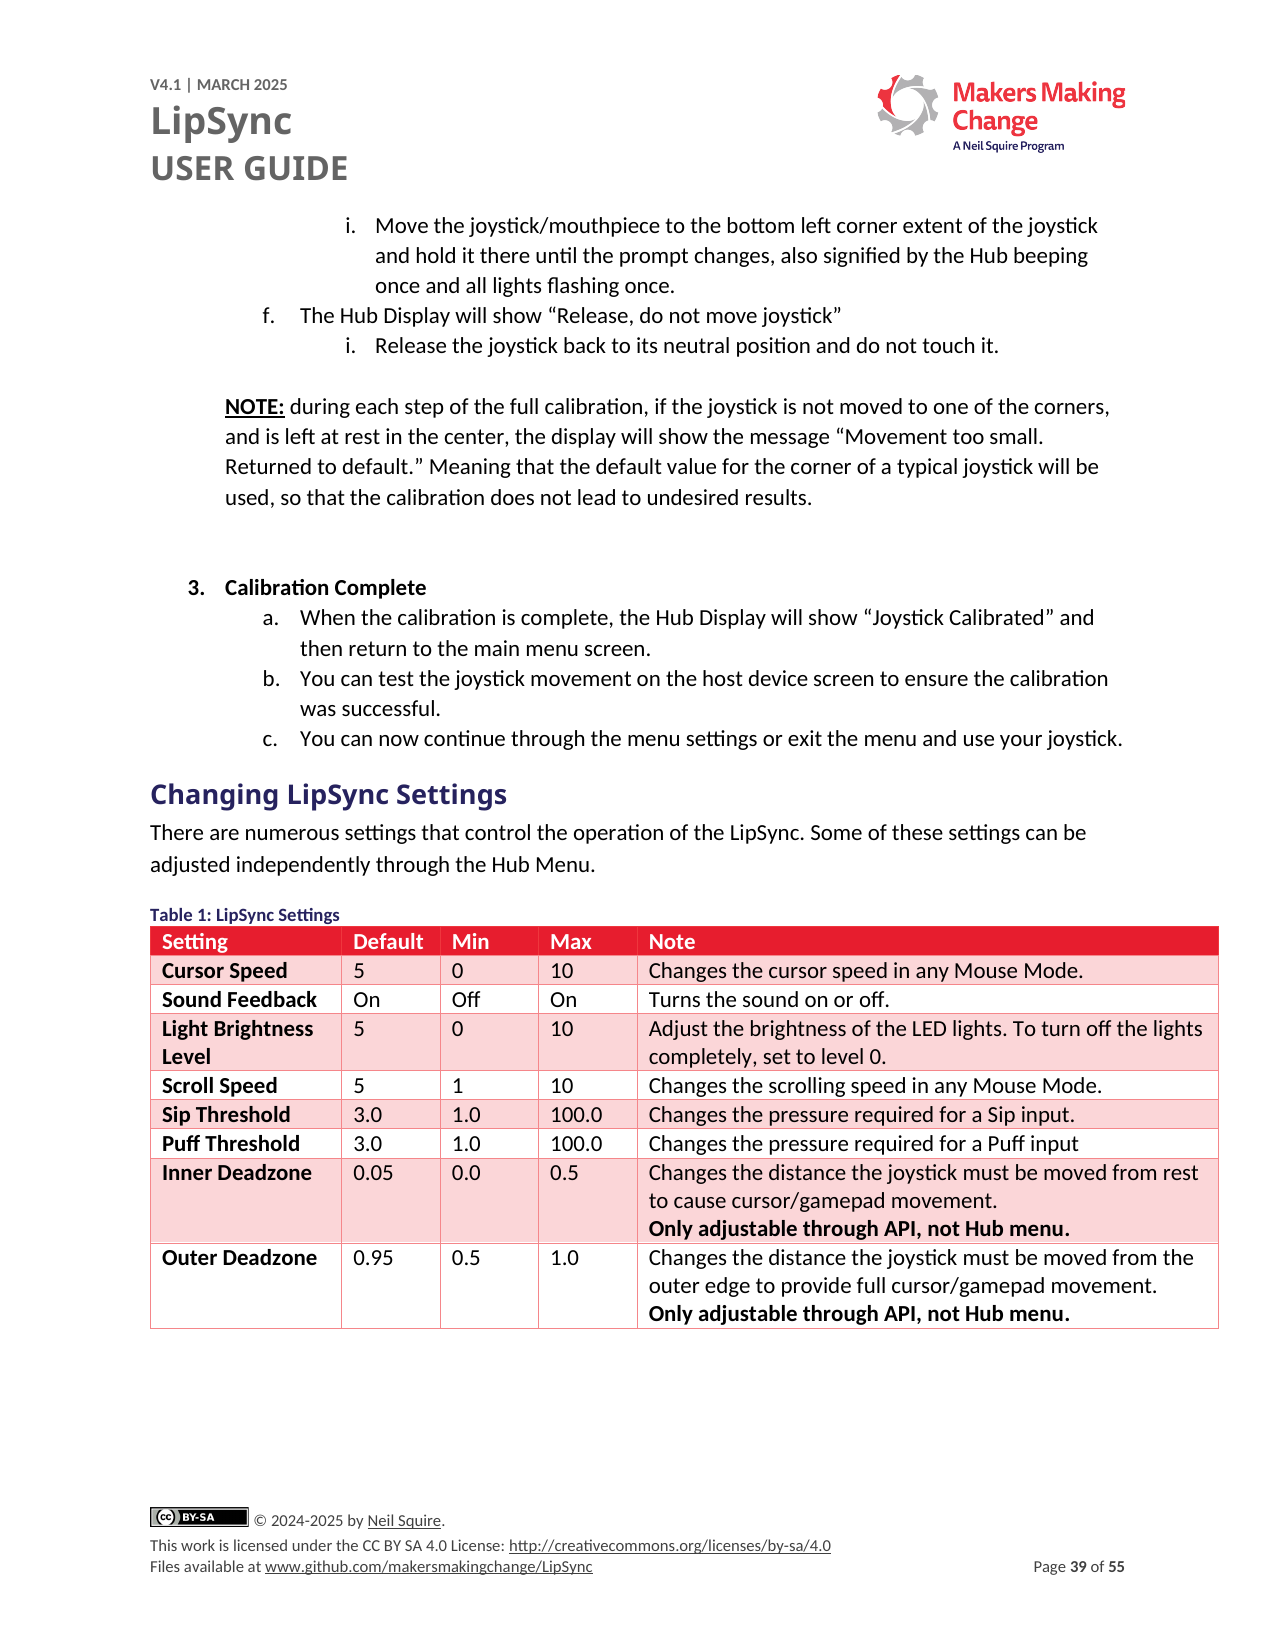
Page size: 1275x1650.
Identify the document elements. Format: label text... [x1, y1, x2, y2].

picture [877, 75, 1125, 153]
table_cell Changes the distance the joystick must be moved from the outer edge to provide full cursor/gamepad movement. Only adjustable through API, not Hub menu. [638, 1244, 1218, 1328]
table_cell 0.5 [539, 1159, 637, 1242]
table_cell Turns the sound on or off. [638, 985, 1218, 1013]
table_cell Changes the distance the joystick must be moved from rest to cause cursor/gamepad movement. Only adjustable through API, not Hub menu. [638, 1159, 1218, 1242]
table_cell Inner Deadzone [151, 1159, 341, 1242]
text There are numerous settings that control the operation of the LipSync. Some of these settings can be adjusted independently through the Hub Menu. [150, 818, 1125, 878]
table_cell 1.0 [539, 1244, 637, 1328]
list Move the joystick/mouthpiece to the bottom left corner extent of the joystick and hold it there until the prompt changes, also signified by the Hub beeping once and all lights flashing once. [356, 211, 1125, 299]
table_cell 100.0 [539, 1129, 637, 1157]
table_cell 5 [342, 1071, 440, 1099]
table_cell Changes the pressure required for a Puff input [638, 1129, 1218, 1157]
table_cell Sound Feedback [151, 985, 341, 1013]
table_cell 1 [441, 1071, 538, 1099]
table_header Note [638, 927, 1218, 955]
table_cell 0 [441, 956, 538, 984]
table_cell Off [441, 985, 538, 1013]
table_header Min [441, 927, 538, 955]
subtitle Changing LipSync Settings [150, 775, 1125, 812]
table_cell 5 [342, 956, 440, 984]
table_cell 0.0 [441, 1159, 538, 1242]
table_cell 0.95 [342, 1244, 440, 1328]
list Calibration Complete [187, 573, 1125, 601]
table_cell Outer Deadzone [151, 1244, 341, 1328]
table_cell 0.5 [441, 1244, 538, 1328]
list Release the joystick back to its neutral position and do not touch it. [356, 332, 1125, 360]
table_cell 0 [441, 1014, 538, 1070]
table_cell Puff Threshold [151, 1129, 341, 1157]
table_cell Sip Threshold [151, 1100, 341, 1128]
table_cell On [342, 985, 440, 1013]
table_cell Changes the pressure required for a Sip input. [638, 1100, 1218, 1128]
table_header Default [342, 927, 440, 955]
table_cell 1.0 [441, 1100, 538, 1128]
table_cell 3.0 [342, 1129, 440, 1157]
table_cell On [539, 985, 637, 1013]
table_header Max [539, 927, 637, 955]
list You can test the joystick movement on the host device screen to ensure the calibration was successful. [262, 664, 1125, 722]
table_cell 3.0 [342, 1100, 440, 1128]
list The Hub Display will show “Release, do not move joystick” [262, 301, 1125, 329]
table_cell Light Brightness Level [151, 1014, 341, 1070]
table_cell 10 [539, 1071, 637, 1099]
picture [150, 1507, 249, 1527]
table_cell 10 [539, 956, 637, 984]
table_cell Changes the scrolling speed in any Mouse Mode. [638, 1071, 1218, 1099]
list You can now continue through the menu settings or exit the menu and use your joystick. [262, 724, 1125, 752]
table_cell 5 [342, 1014, 440, 1070]
table_cell 0.05 [342, 1159, 440, 1242]
table_cell 100.0 [539, 1100, 637, 1128]
text Table 1: LipSync Settings [150, 903, 1125, 926]
table_cell Scroll Speed [151, 1071, 341, 1099]
table_cell Cursor Speed [151, 956, 341, 984]
table_cell Changes the cursor speed in any Mouse Mode. [638, 956, 1218, 984]
table_cell 1.0 [441, 1129, 538, 1157]
table_cell Adjust the brightness of the LED lights. To turn off the lights completely, set to level 0. [638, 1014, 1218, 1070]
list NOTE: during each step of the full calibration, if the joystick is not moved to one of the corners, and is left at rest in the center, the display will show the message “Movement too small. Returned to default.” Meaning that the default value for the corner of a typical joystick will be used, so that the calibration does not lead to undesired results. [225, 392, 1125, 511]
table_header Setting [151, 927, 341, 955]
list When the calibration is complete, the Hub Display will show “Joystick Calibrated” and then return to the main menu screen. [262, 603, 1125, 662]
table_cell 10 [539, 1014, 637, 1070]
